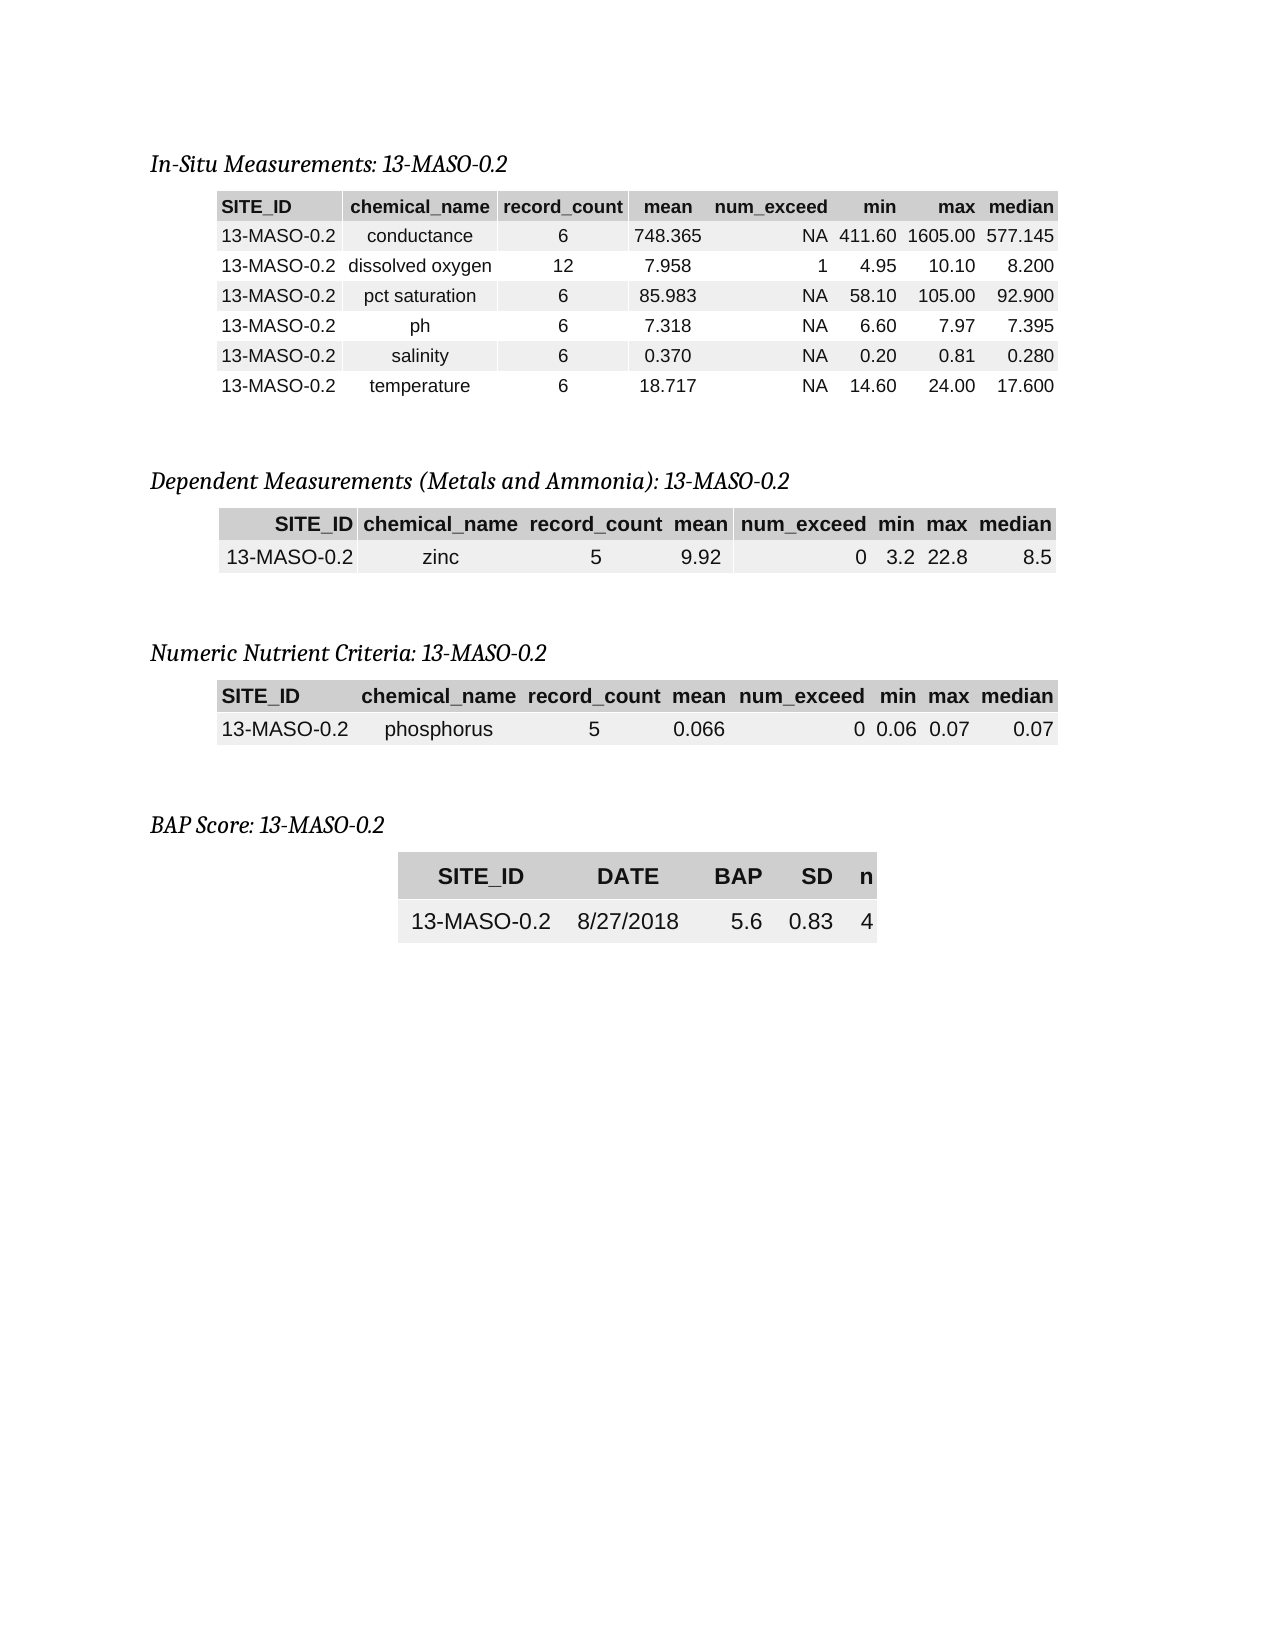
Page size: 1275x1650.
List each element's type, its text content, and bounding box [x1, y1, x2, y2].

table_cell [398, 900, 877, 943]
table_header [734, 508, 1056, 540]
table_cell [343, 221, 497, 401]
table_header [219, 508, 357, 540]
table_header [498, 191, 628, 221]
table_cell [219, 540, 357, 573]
text Dependent Measurements (Metals and Ammonia): 13-MASO-0.2 [150, 467, 1125, 496]
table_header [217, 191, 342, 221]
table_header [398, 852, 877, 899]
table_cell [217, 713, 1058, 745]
text BAP Score: 13-MASO-0.2 [150, 811, 1125, 840]
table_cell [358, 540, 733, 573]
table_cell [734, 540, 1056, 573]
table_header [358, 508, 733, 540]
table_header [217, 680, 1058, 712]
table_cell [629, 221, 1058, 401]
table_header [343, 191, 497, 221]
text In-Situ Measurements: 13-MASO-0.2 [150, 150, 1125, 179]
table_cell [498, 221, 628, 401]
text Numeric Nutrient Criteria: 13-MASO-0.2 [150, 639, 1125, 668]
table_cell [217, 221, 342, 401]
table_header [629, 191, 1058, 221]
